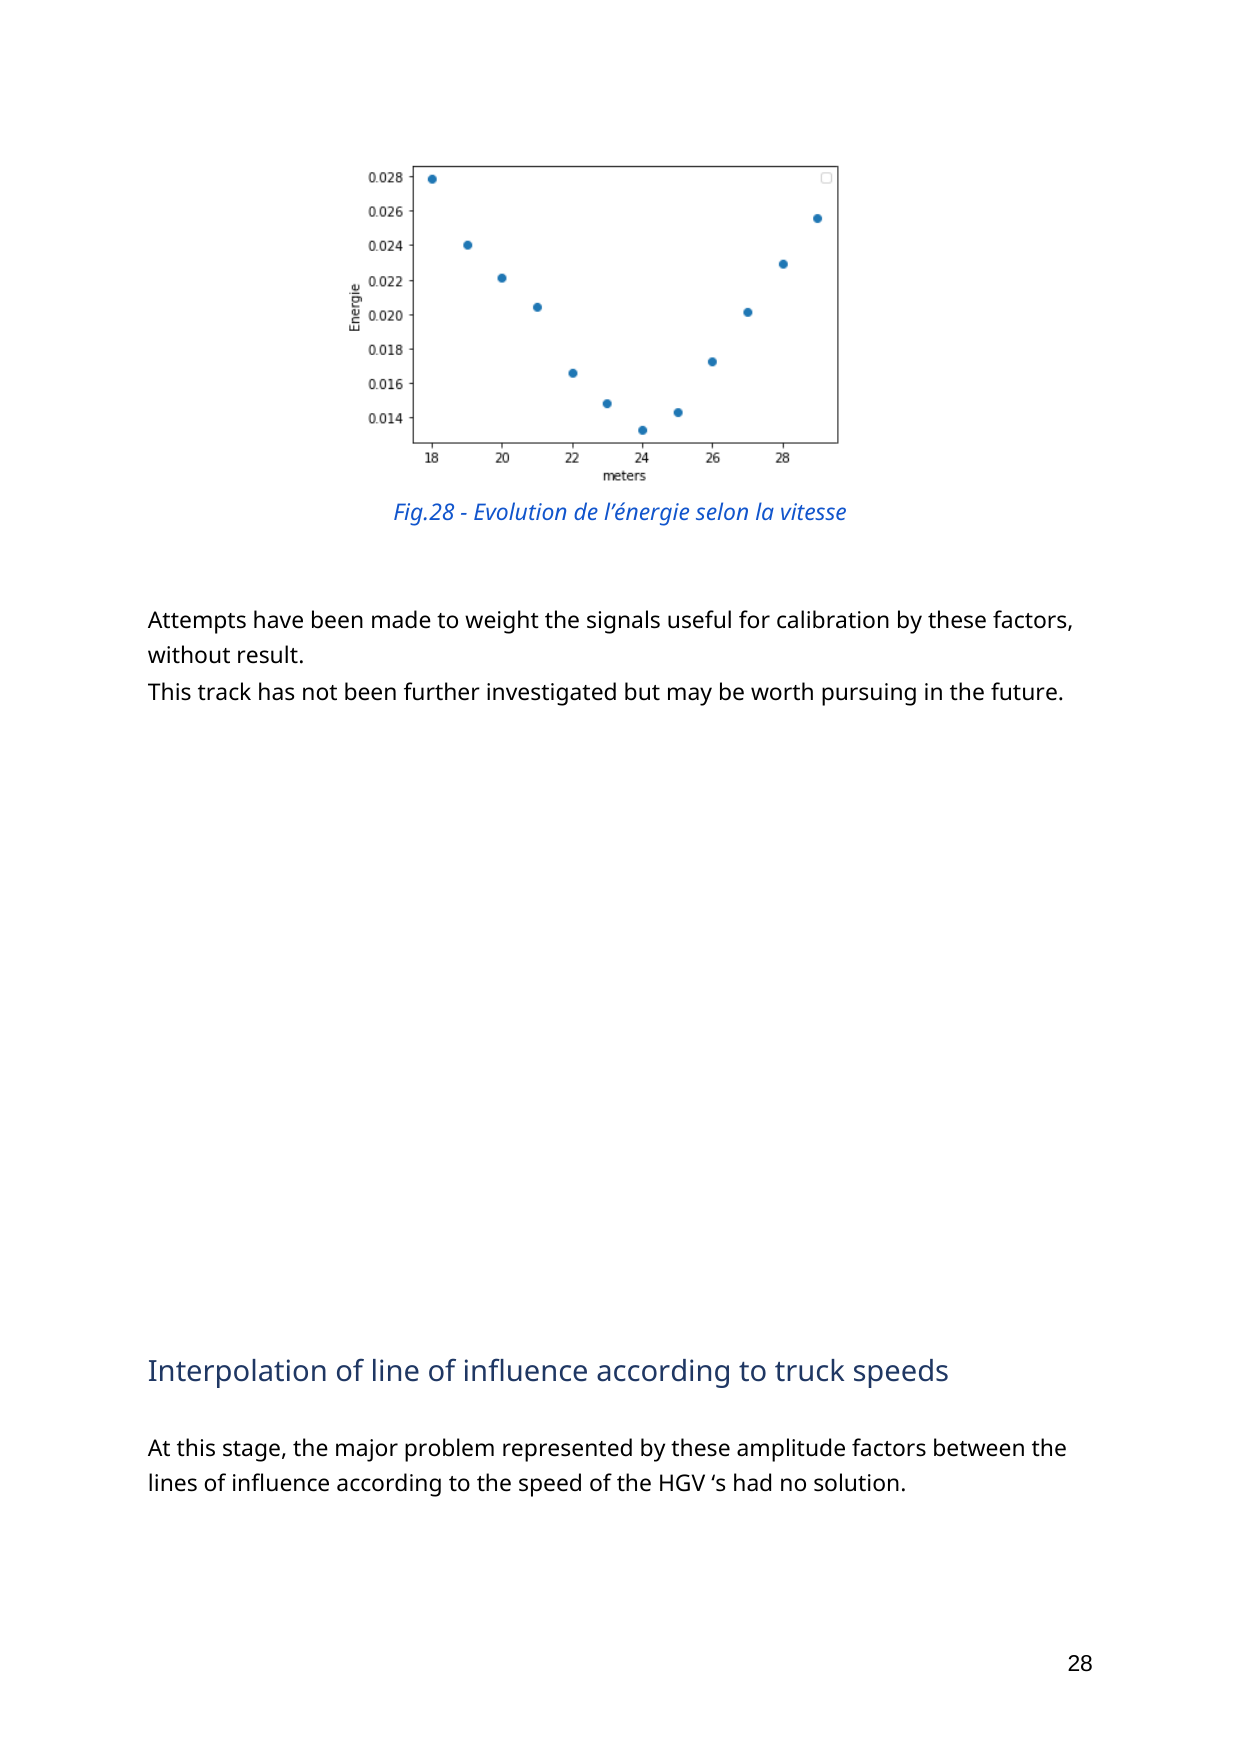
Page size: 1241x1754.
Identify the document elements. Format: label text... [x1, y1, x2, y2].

text At this stage, the major problem represented by these amplitude factors between the lines of influence according to the speed of the HGV ‘s had no solution. [148, 1431, 1093, 1499]
text Fig.28 - Evolution de l’énergie selon la vitesse [148, 496, 1093, 527]
text Attempts have been made to weight the signals useful for calibration by these factors, without result. [148, 603, 1093, 671]
text This track has not been further investigated but may be worth pursuing in the future. [148, 675, 1093, 707]
subtitle Interpolation of line of influence according to truck speeds [148, 1350, 1093, 1389]
picture [338, 147, 902, 492]
